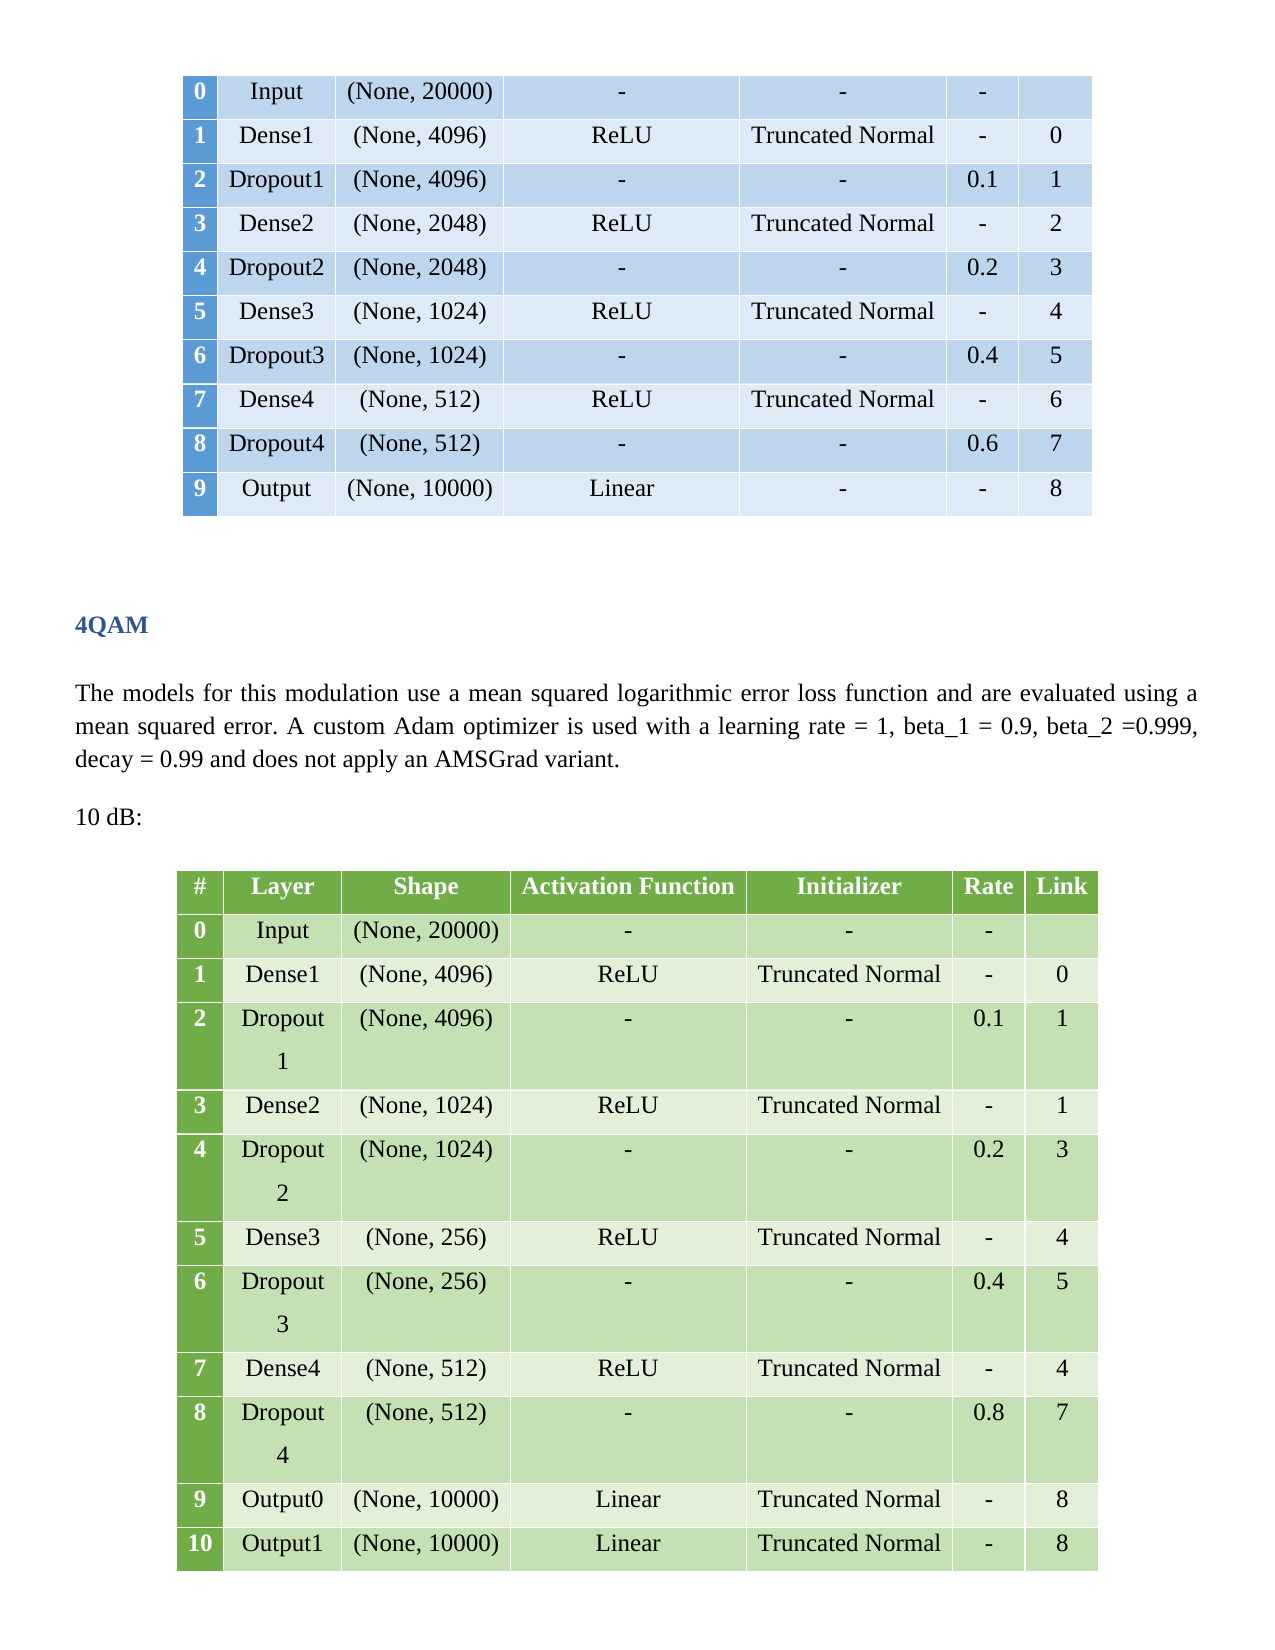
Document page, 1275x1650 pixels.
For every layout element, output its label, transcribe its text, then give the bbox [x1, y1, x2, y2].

table_cell 7 [183, 385, 217, 427]
table_cell Dropout1 [218, 164, 335, 207]
table_cell 0 [1019, 120, 1092, 163]
table_cell (None, 10000) [336, 473, 503, 516]
table_cell Truncated Normal [740, 120, 946, 163]
table_cell - [747, 915, 952, 958]
table_cell - [511, 1397, 746, 1483]
table_cell (None, 512) [342, 1353, 510, 1396]
table_cell (None, 1024) [342, 1091, 510, 1133]
table_cell [1019, 76, 1092, 119]
table_cell - [504, 164, 739, 207]
table_cell (None, 256) [342, 1222, 510, 1265]
table_header Layer [224, 871, 341, 914]
table_cell 10 [177, 1528, 223, 1571]
table_cell 0 [1026, 959, 1098, 1002]
table_cell 8 [177, 1397, 223, 1483]
table_cell 4 [183, 252, 217, 295]
table_cell Dropout4 [224, 1397, 341, 1483]
table_cell Dense1 [218, 120, 335, 163]
table_cell Truncated Normal [747, 1091, 952, 1133]
table_cell 9 [177, 1484, 223, 1527]
table_cell Dropout2 [224, 1135, 341, 1221]
table_cell 1 [1026, 1091, 1098, 1133]
table_cell (None, 256) [342, 1266, 510, 1352]
table_cell 8 [183, 429, 217, 472]
table_cell 2 [177, 1003, 223, 1089]
table_cell Output1 [224, 1528, 341, 1571]
table_cell Truncated Normal [740, 208, 946, 251]
table_cell - [953, 1222, 1024, 1265]
table_cell 0 [183, 76, 217, 119]
table_cell - [953, 1484, 1024, 1527]
table_cell Dense2 [218, 208, 335, 251]
table_cell Truncated Normal [747, 959, 952, 1002]
table_cell - [953, 915, 1024, 958]
table_cell 5 [177, 1222, 223, 1265]
table_cell 2 [183, 164, 217, 207]
table_cell (None, 4096) [336, 164, 503, 207]
table_cell Dense1 [224, 959, 341, 1002]
table_cell ReLU [504, 208, 739, 251]
table_cell Output [218, 473, 335, 516]
table_cell - [511, 915, 746, 958]
table_header Initializer [747, 871, 952, 914]
table_cell Dropout1 [224, 1003, 341, 1089]
table_cell - [740, 429, 946, 472]
table_cell - [511, 1003, 746, 1089]
table_header Activation Function [511, 871, 746, 914]
table_cell 9 [183, 473, 217, 516]
table_cell 4 [1026, 1353, 1098, 1396]
table_cell ReLU [511, 1091, 746, 1133]
table_cell Dropout3 [218, 340, 335, 383]
table_cell - [740, 340, 946, 383]
table_cell 4 [1026, 1222, 1098, 1265]
table_cell ReLU [511, 959, 746, 1002]
table_cell Dense4 [218, 385, 335, 427]
table_cell Linear [511, 1484, 746, 1527]
table_cell Truncated Normal [740, 385, 946, 427]
table_cell - [947, 385, 1018, 427]
table_cell (None, 10000) [342, 1484, 510, 1527]
table_cell - [504, 252, 739, 295]
table_cell 6 [1019, 385, 1092, 427]
table_cell 1 [1026, 1003, 1098, 1089]
table_cell (None, 20000) [342, 915, 510, 958]
table_cell 0.8 [953, 1397, 1024, 1483]
table_cell Linear [504, 473, 739, 516]
table_cell - [747, 1397, 952, 1483]
table_cell 8 [1026, 1528, 1098, 1571]
table_cell Truncated Normal [747, 1484, 952, 1527]
table_cell - [947, 473, 1018, 516]
table_cell 5 [1026, 1266, 1098, 1352]
table_cell - [953, 1528, 1024, 1571]
table_cell - [740, 164, 946, 207]
table_cell - [953, 1353, 1024, 1396]
table_cell 6 [177, 1266, 223, 1352]
table_cell 0.1 [947, 164, 1018, 207]
table_cell 2 [1019, 208, 1092, 251]
table_cell ReLU [504, 120, 739, 163]
table_cell (None, 1024) [336, 296, 503, 339]
table_cell Dense3 [224, 1222, 341, 1265]
table_cell 1 [1019, 164, 1092, 207]
table_cell (None, 1024) [336, 340, 503, 383]
table_cell 4 [1019, 296, 1092, 339]
table_cell 5 [183, 296, 217, 339]
table_cell Dropout3 [224, 1266, 341, 1352]
table_cell Dense3 [218, 296, 335, 339]
table_cell Dense4 [224, 1353, 341, 1396]
table_cell 6 [183, 340, 217, 383]
table_cell Dropout2 [218, 252, 335, 295]
table_cell Truncated Normal [747, 1222, 952, 1265]
table_cell ReLU [504, 296, 739, 339]
table_cell 5 [1019, 340, 1092, 383]
table_cell (None, 512) [336, 429, 503, 472]
table_cell - [947, 296, 1018, 339]
table_cell - [740, 252, 946, 295]
table_cell 7 [1019, 429, 1092, 472]
table_cell 0.4 [947, 340, 1018, 383]
table_cell - [747, 1003, 952, 1089]
table_cell 7 [177, 1353, 223, 1396]
table_cell 0.2 [947, 252, 1018, 295]
table_header # [177, 871, 223, 914]
table_cell 3 [1019, 252, 1092, 295]
text 10 dB: [75, 802, 1200, 831]
table_cell (None, 2048) [336, 208, 503, 251]
table_cell - [740, 473, 946, 516]
text The models for this modulation use a mean squared logarithmic error loss function and are evaluated using a mean squared error. A custom Adam optimizer is used with a learning rate = 1, beta_1 = 0.9, beta_2 =0.999, decay = 0.99 and does not apply an AMSGrad variant. [75, 678, 1200, 773]
table_cell ReLU [504, 385, 739, 427]
table_cell - [504, 76, 739, 119]
table_cell Input [218, 76, 335, 119]
table_cell Dropout4 [218, 429, 335, 472]
table_cell Dense2 [224, 1091, 341, 1133]
table_cell ReLU [511, 1222, 746, 1265]
table_cell (None, 512) [336, 385, 503, 427]
table_cell - [747, 1135, 952, 1221]
table_cell 0.2 [953, 1135, 1024, 1221]
table_cell - [740, 76, 946, 119]
table_cell Output0 [224, 1484, 341, 1527]
table_cell 0.1 [953, 1003, 1024, 1089]
table_cell 4 [177, 1135, 223, 1221]
table_cell 0.6 [947, 429, 1018, 472]
table_cell Truncated Normal [747, 1353, 952, 1396]
table_header Rate [953, 871, 1024, 914]
table_cell (None, 1024) [342, 1135, 510, 1221]
table_cell Truncated Normal [740, 296, 946, 339]
table_cell (None, 2048) [336, 252, 503, 295]
table_cell - [504, 340, 739, 383]
table_cell 1 [177, 959, 223, 1002]
table_cell 3 [183, 208, 217, 251]
table_cell 7 [1026, 1397, 1098, 1483]
table_cell - [947, 76, 1018, 119]
table_cell - [947, 208, 1018, 251]
table_cell 0.4 [953, 1266, 1024, 1352]
table_cell - [953, 959, 1024, 1002]
table_cell Linear [511, 1528, 746, 1571]
table_cell 3 [1026, 1135, 1098, 1221]
table_cell (None, 4096) [336, 120, 503, 163]
table_cell (None, 10000) [342, 1528, 510, 1571]
table_cell 0 [177, 915, 223, 958]
table_cell - [511, 1266, 746, 1352]
table_cell - [511, 1135, 746, 1221]
table_header Shape [342, 871, 510, 914]
table_header Link [1026, 871, 1098, 914]
table_cell (None, 4096) [342, 1003, 510, 1089]
table_cell (None, 512) [342, 1397, 510, 1483]
table_cell (None, 20000) [336, 76, 503, 119]
table_cell ReLU [511, 1353, 746, 1396]
table_cell - [747, 1266, 952, 1352]
table_cell 8 [1019, 473, 1092, 516]
table_cell 8 [1026, 1484, 1098, 1527]
table_cell - [947, 120, 1018, 163]
table_cell 1 [183, 120, 217, 163]
table_cell (None, 4096) [342, 959, 510, 1002]
table_cell - [504, 429, 739, 472]
table_cell 3 [177, 1091, 223, 1133]
table_cell Truncated Normal [747, 1528, 952, 1571]
text 4QAM [75, 610, 1200, 638]
table_cell Input [224, 915, 341, 958]
table_cell - [953, 1091, 1024, 1133]
table_cell [1026, 915, 1098, 958]
